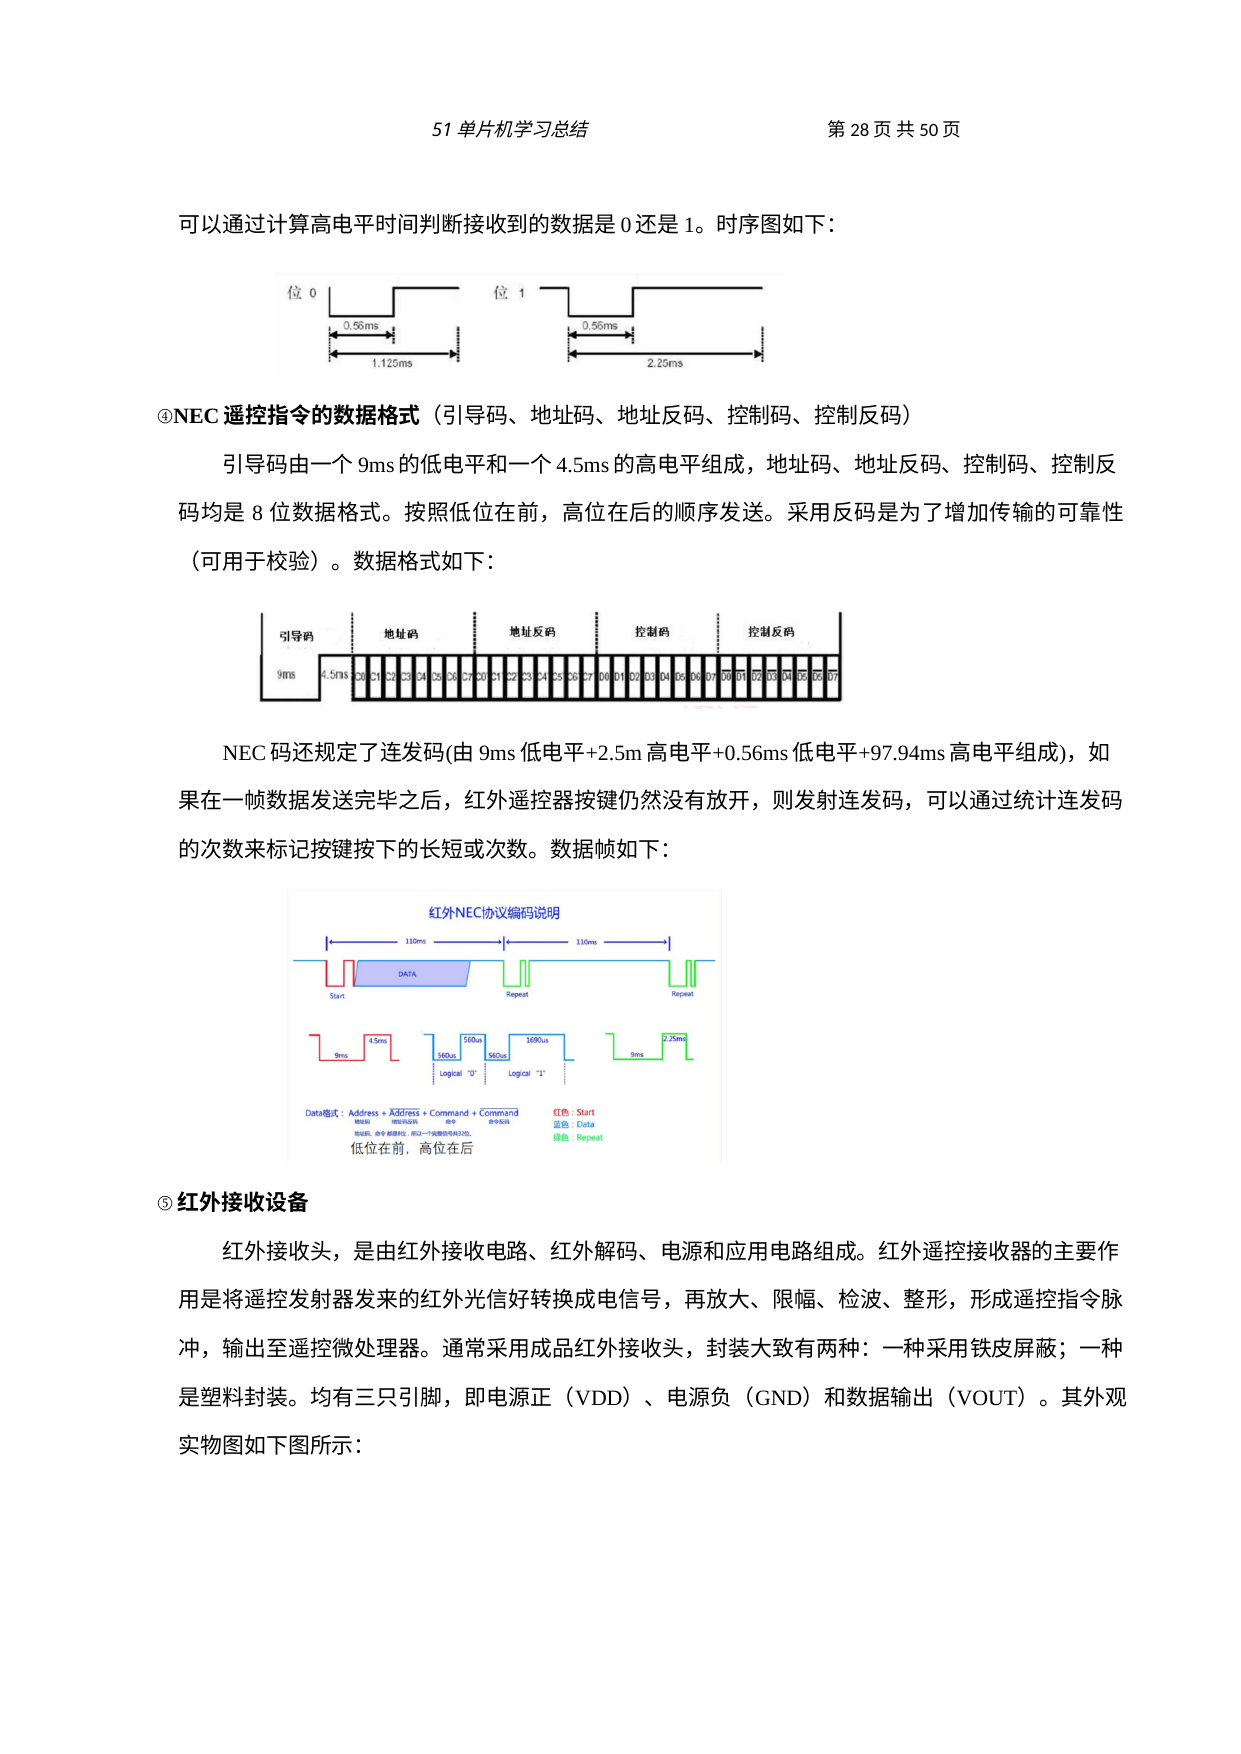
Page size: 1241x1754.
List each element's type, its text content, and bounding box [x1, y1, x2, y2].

list 可以通过计算高电平时间判断接收到的数据是0还是1。时序图如下： [113, 207, 1127, 239]
list NEC码还规定了连发码(由9ms低电平+2.5m高电平+0.56ms低电平+97.94ms高电平组成)，如 [222, 734, 1127, 767]
list 引导码由一个9ms的低电平和一个4.5ms的高电平组成，地址码、地址反码、控制码、控制反 [222, 446, 1127, 479]
picture [244, 604, 855, 709]
list 用是将遥控发射器发来的红外光信好转换成电信号，再放大、限幅、检波、整形，形成遥控指令脉冲，输出至遥控微处理器。通常采用成品红外接收头，封装大致有两种：一种采用铁皮屏蔽；一种是塑料封装。均有三只引脚，即电源正（VDD）、电源负（GND）和数据输出（VOUT）。其外观实物图如下图所示： [178, 1282, 1127, 1460]
list ⑤红外接收设备 [113, 1185, 1127, 1217]
picture [287, 889, 722, 1163]
list 红外接收头，是由红外接收电路、红外解码、电源和应用电路组成。红外遥控接收器的主要作 [222, 1233, 1127, 1266]
list 码均是 8 位数据格式。按照低位在前，高位在后的顺序发送。采用反码是为了增加传输的可靠性（可用于校验）。数据格式如下： [178, 495, 1127, 576]
list 果在一帧数据发送完毕之后，红外遥控器按键仍然没有放开，则发射连发码，可以通过统计连发码的次数来标记按键按下的长短或次数。数据帧如下： [178, 783, 1127, 864]
picture [271, 265, 785, 376]
list ④NEC遥控指令的数据格式（引导码、地址码、地址反码、控制码、控制反码） [113, 398, 1127, 431]
